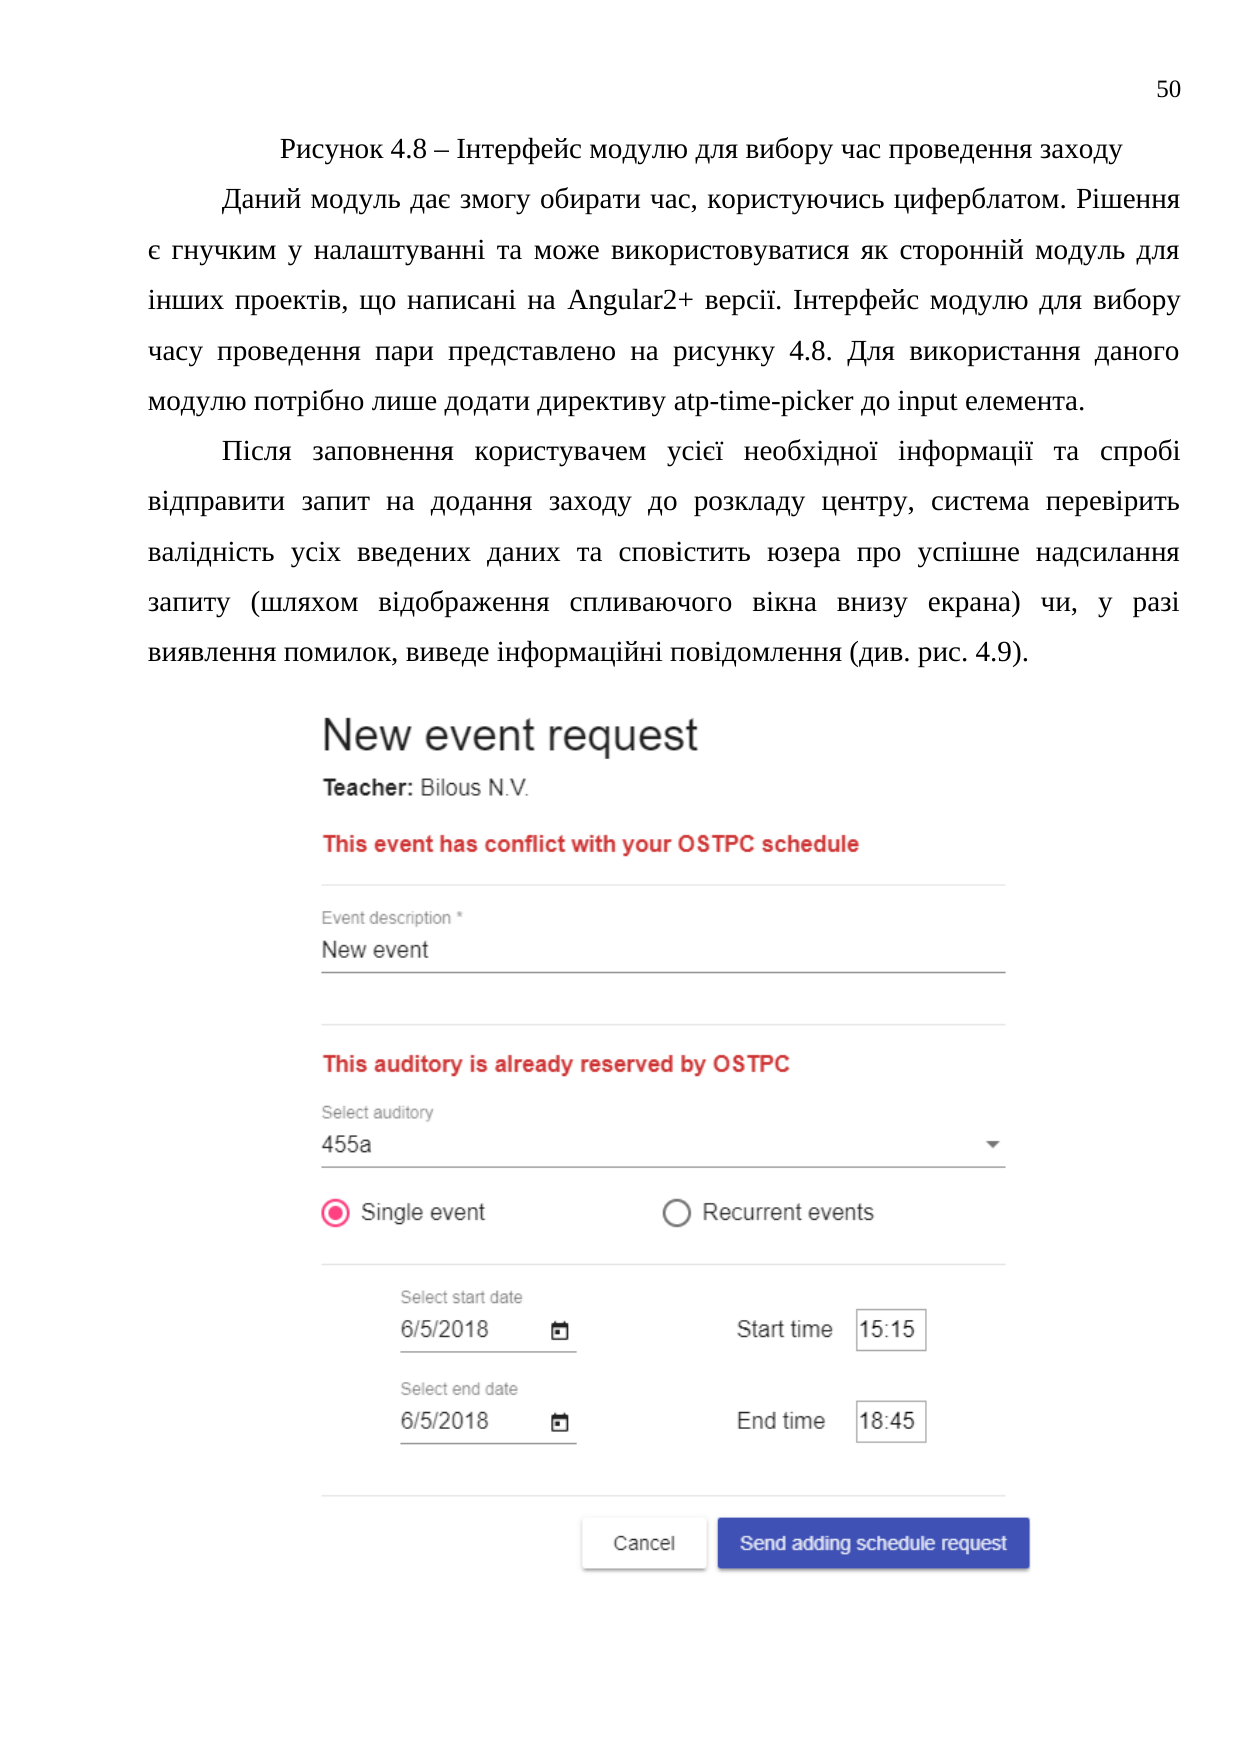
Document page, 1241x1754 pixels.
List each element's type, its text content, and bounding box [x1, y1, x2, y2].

text Рисунок 4.8 – Інтерфейс модулю для вибору час проведення заходу [148, 131, 1181, 165]
text Даний модуль дає змогу обирати час, користуючись циферблатом. Рішення є гнучким у налаштуванні та може використовуватися як сторонній модуль для інших проектів, що написані на Angular2+ версії. Інтерфейс модулю для вибору часу проведення пари представлено на рисунку 4.8. Для використання даного модулю потрібно лише додати директиву atp-time-picker до input елемента. [148, 182, 1181, 416]
text Після заповнення користувачем усієї необхідної інформації та спробі відправити запит на додання заходу до розкладу центру, система перевірить валідність усіх введених даних та сповістить юзера про успішне надсилання запиту (шляхом відображення спливаючого вікна внизу екрана) чи, у разі виявлення помилок, виведе інформаційні повідомлення (див. рис. 4.9). [148, 433, 1181, 668]
picture [297, 684, 1032, 1576]
